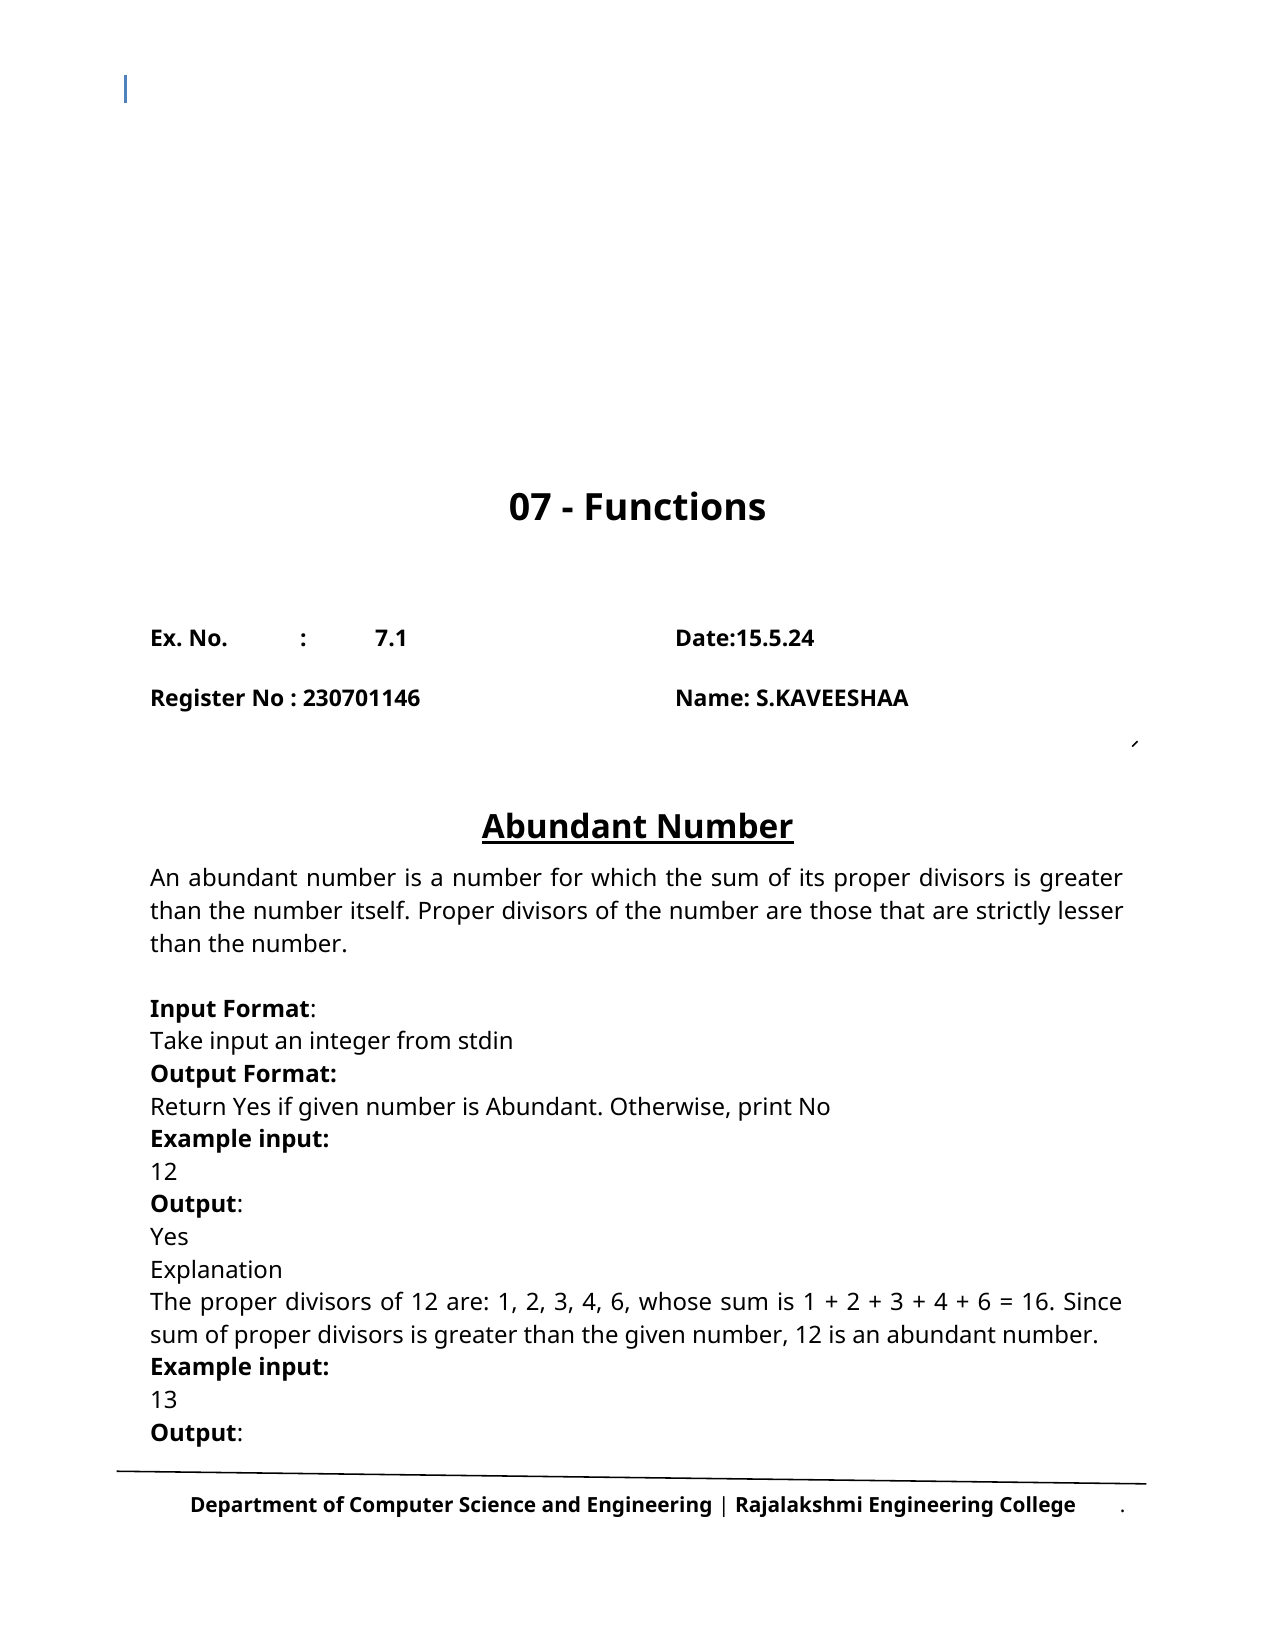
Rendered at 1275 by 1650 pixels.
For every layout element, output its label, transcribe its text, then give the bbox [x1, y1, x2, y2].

text Register No : 230701146 Name: S.KAVEESHAA [150, 682, 1125, 714]
text 13 [150, 1383, 1125, 1415]
text Output: [150, 1187, 1125, 1220]
text 12 [150, 1154, 1125, 1187]
text The proper divisors of 12 are: 1, 2, 3, 4, 6, whose sum is 1 + 2 + 3 + 4 + 6 = 16. Since sum of proper divisors is greater than the given number, 12 is an abundant number. [150, 1285, 1125, 1350]
text Ex. No. : 7.1 Date:15.5.24 [150, 622, 1125, 653]
text Take input an integer from stdin [150, 1024, 1125, 1057]
text Example input: [150, 1122, 1125, 1154]
text Output: [150, 1415, 1125, 1448]
text Return Yes if given number is Abundant. Otherwise, print No [150, 1089, 1125, 1122]
text Output Format: [150, 1057, 1125, 1089]
text Input Format: [150, 992, 1125, 1024]
text An abundant number is a number for which the sum of its proper divisors is greater than the number itself. Proper divisors of the number are those that are strictly lesser than the number. [150, 861, 1125, 959]
text Example input: [150, 1350, 1125, 1383]
text Abundant Number [150, 803, 1125, 849]
text Explanation [150, 1252, 1125, 1285]
text Yes [150, 1220, 1125, 1252]
text 07 - Functions [150, 480, 1125, 531]
